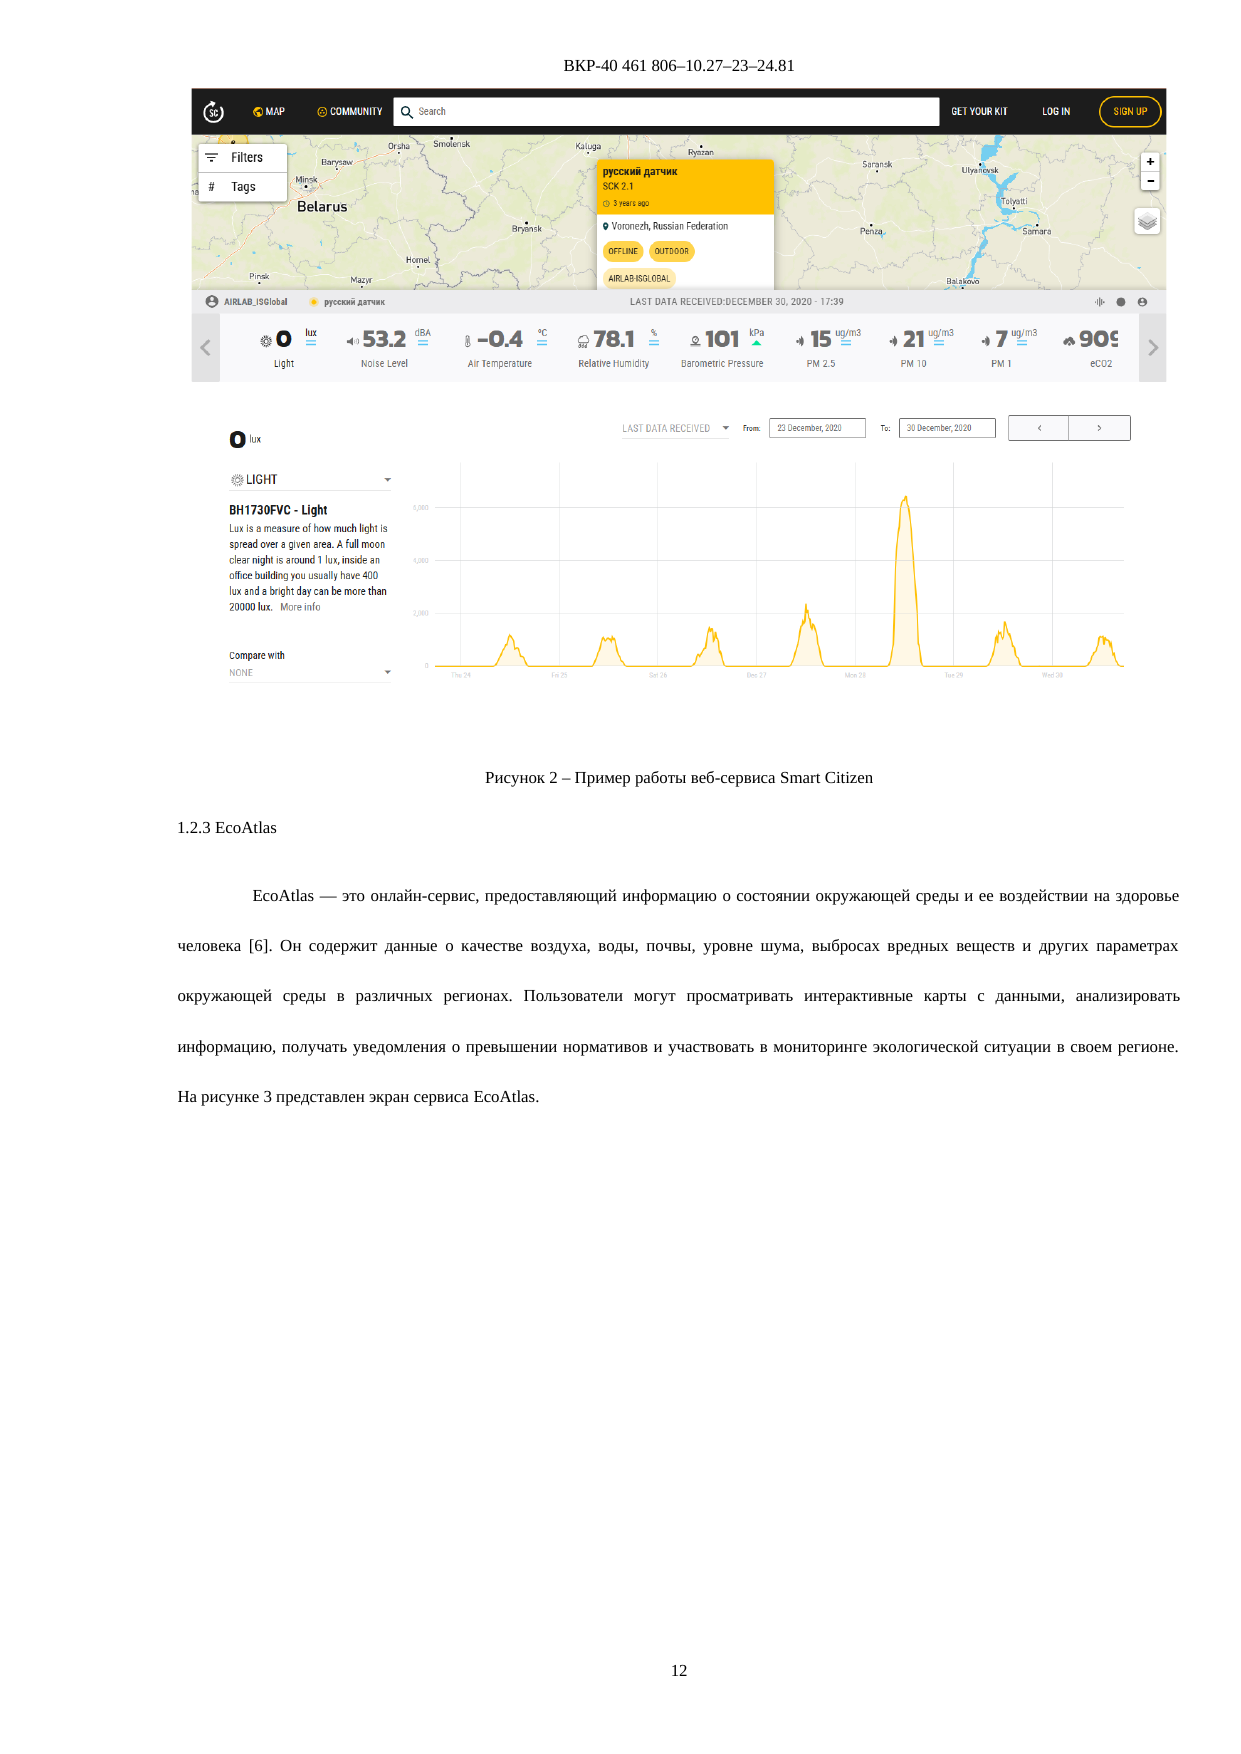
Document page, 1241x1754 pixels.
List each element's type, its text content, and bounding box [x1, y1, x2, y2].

text 1.2.3 EcoAtlas [177, 804, 1181, 838]
text Рисунок 2 – Пример работы веб-сервиса Smart Citizen [177, 754, 1181, 787]
text EcoAtlas — это онлайн-сервис, предоставляющий информацию о состоянии окружающей среды и ее воздействии на здоровье человека [6]. Он содержит данные о качестве воздуха, воды, почвы, уровне шума, выбросах вредных веществ и других параметрах окружающей среды в различных регионах. Пользователи могут просматривать интерактивные карты с данными, анализировать информацию, получать уведомления о превышении нормативов и участвовать в мониторинге экологической ситуации в своем регионе. На рисунке 3 представлен экран сервиса EcoAtlas. [177, 871, 1181, 1106]
picture [191, 88, 1167, 737]
